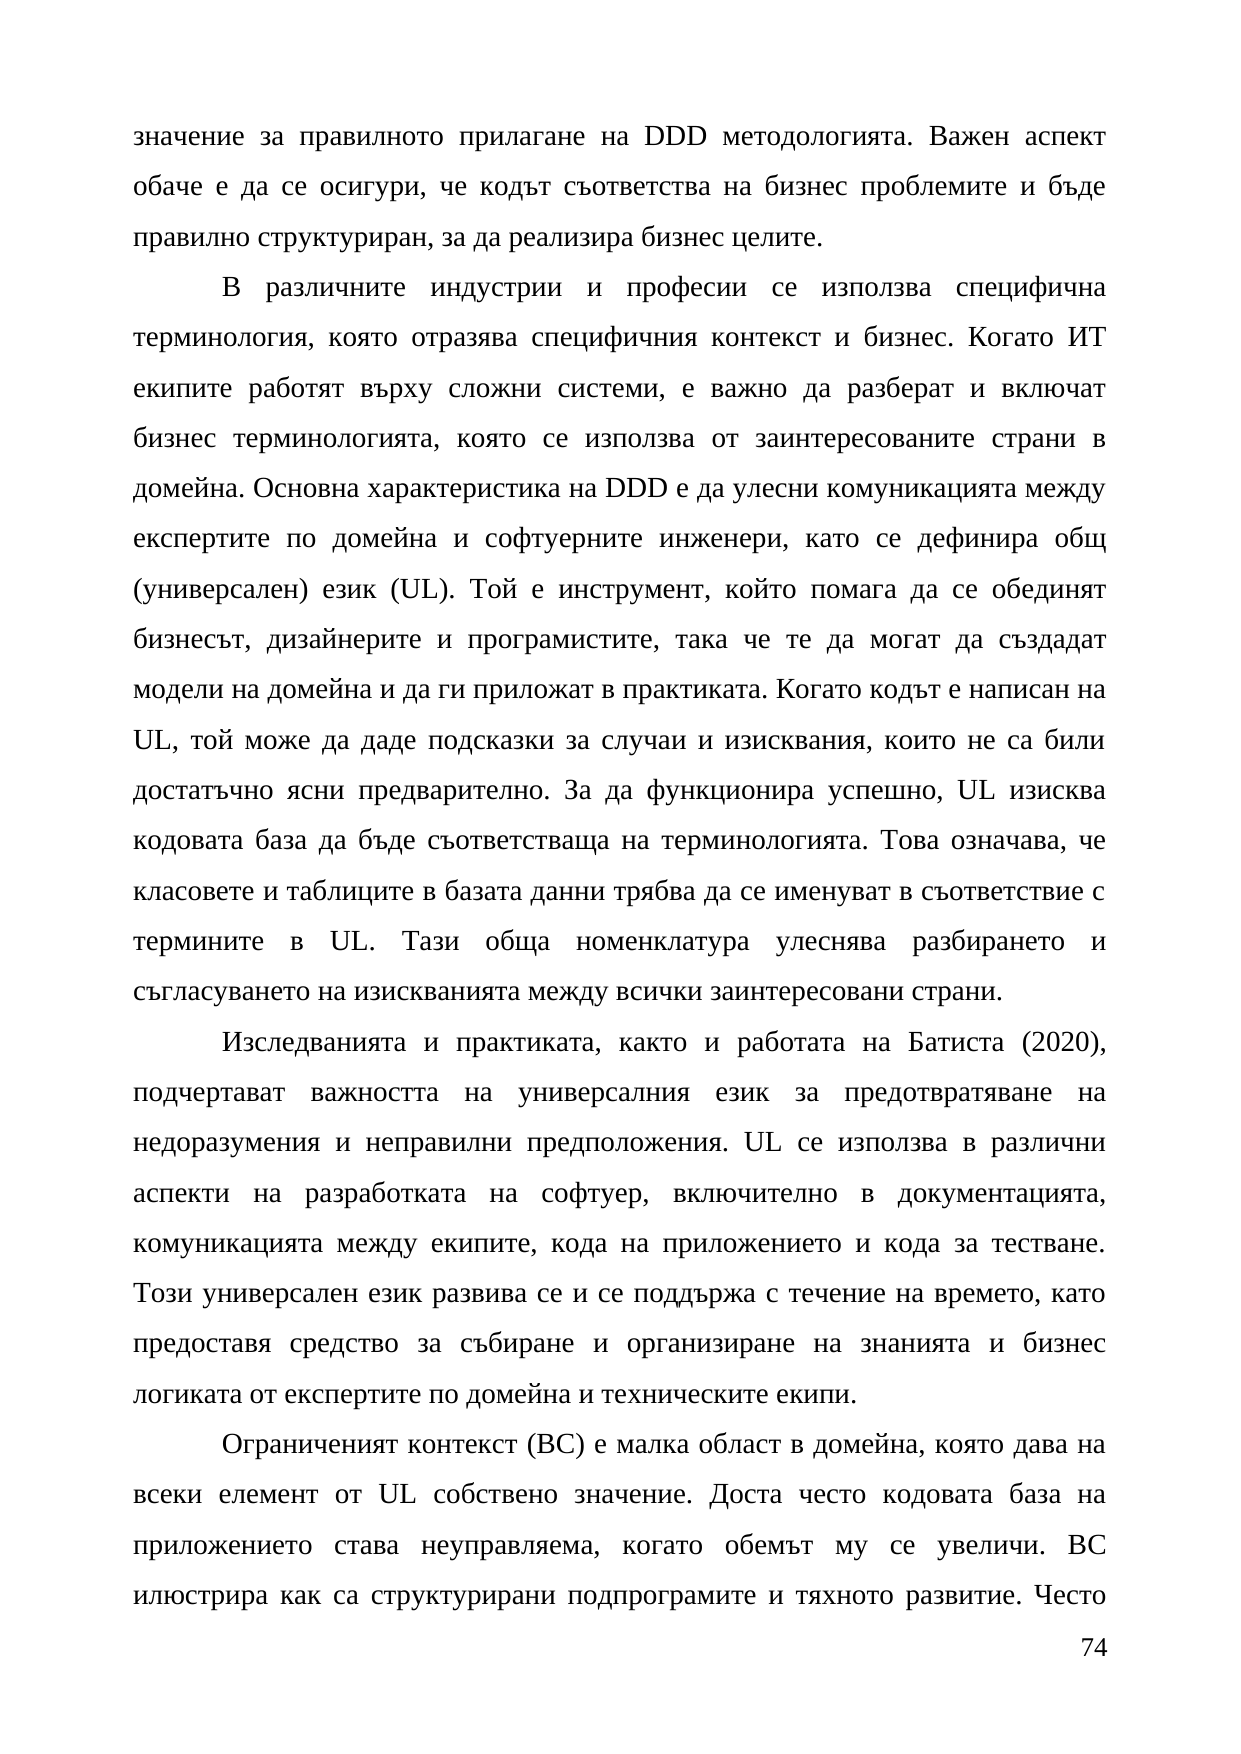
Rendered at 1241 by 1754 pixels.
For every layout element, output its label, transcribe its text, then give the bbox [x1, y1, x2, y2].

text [133, 118, 1107, 252]
text Изследванията и практиката, както и работата на Батиста (2020), подчертават важността на универсалния език за предотвратяване на недоразумения и неправилни предположения. UL се използва в различни аспекти на разработката на софтуер, включително в документацията, комуникацията между екипите, кода на приложението и кода за тестване. Този универсален език развива се и се поддържа с течение на времето, като предоставя средство за събиране и организиране на знанията и бизнес логиката от експертите по домейна и техническите екипи. [133, 1024, 1107, 1409]
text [133, 1426, 1107, 1611]
text В различните индустрии и професии се използва специфична терминология, която отразява специфичния контекст и бизнес. Когато ИТ екипите работят върху сложни системи, е важно да разберат и включат бизнес терминологията, която се използва от заинтересованите страни в домейна. Основна характеристика на DDD е да улесни комуникацията между експертите по домейна и софтуерните инженери, като се дефинира общ (универсален) език (UL). Той е инструмент, който помага да се обединят бизнесът, дизайнерите и програмистите, така че те да могат да създадат модели на домейна и да ги приложат в практиката. Когато кодът е написан на UL, той може да даде подсказки за случаи и изисквания, които не са били достатъчно ясни предварително. За да функционира успешно, UL изисква кодовата база да бъде съответстваща на терминологията. Това означава, че класовете и таблиците в базата данни трябва да се именуват в съответствие с термините в UL. Тази обща номенклатура улеснява разбирането и съгласуването на изискванията между всички заинтересовани страни. [133, 269, 1107, 1007]
